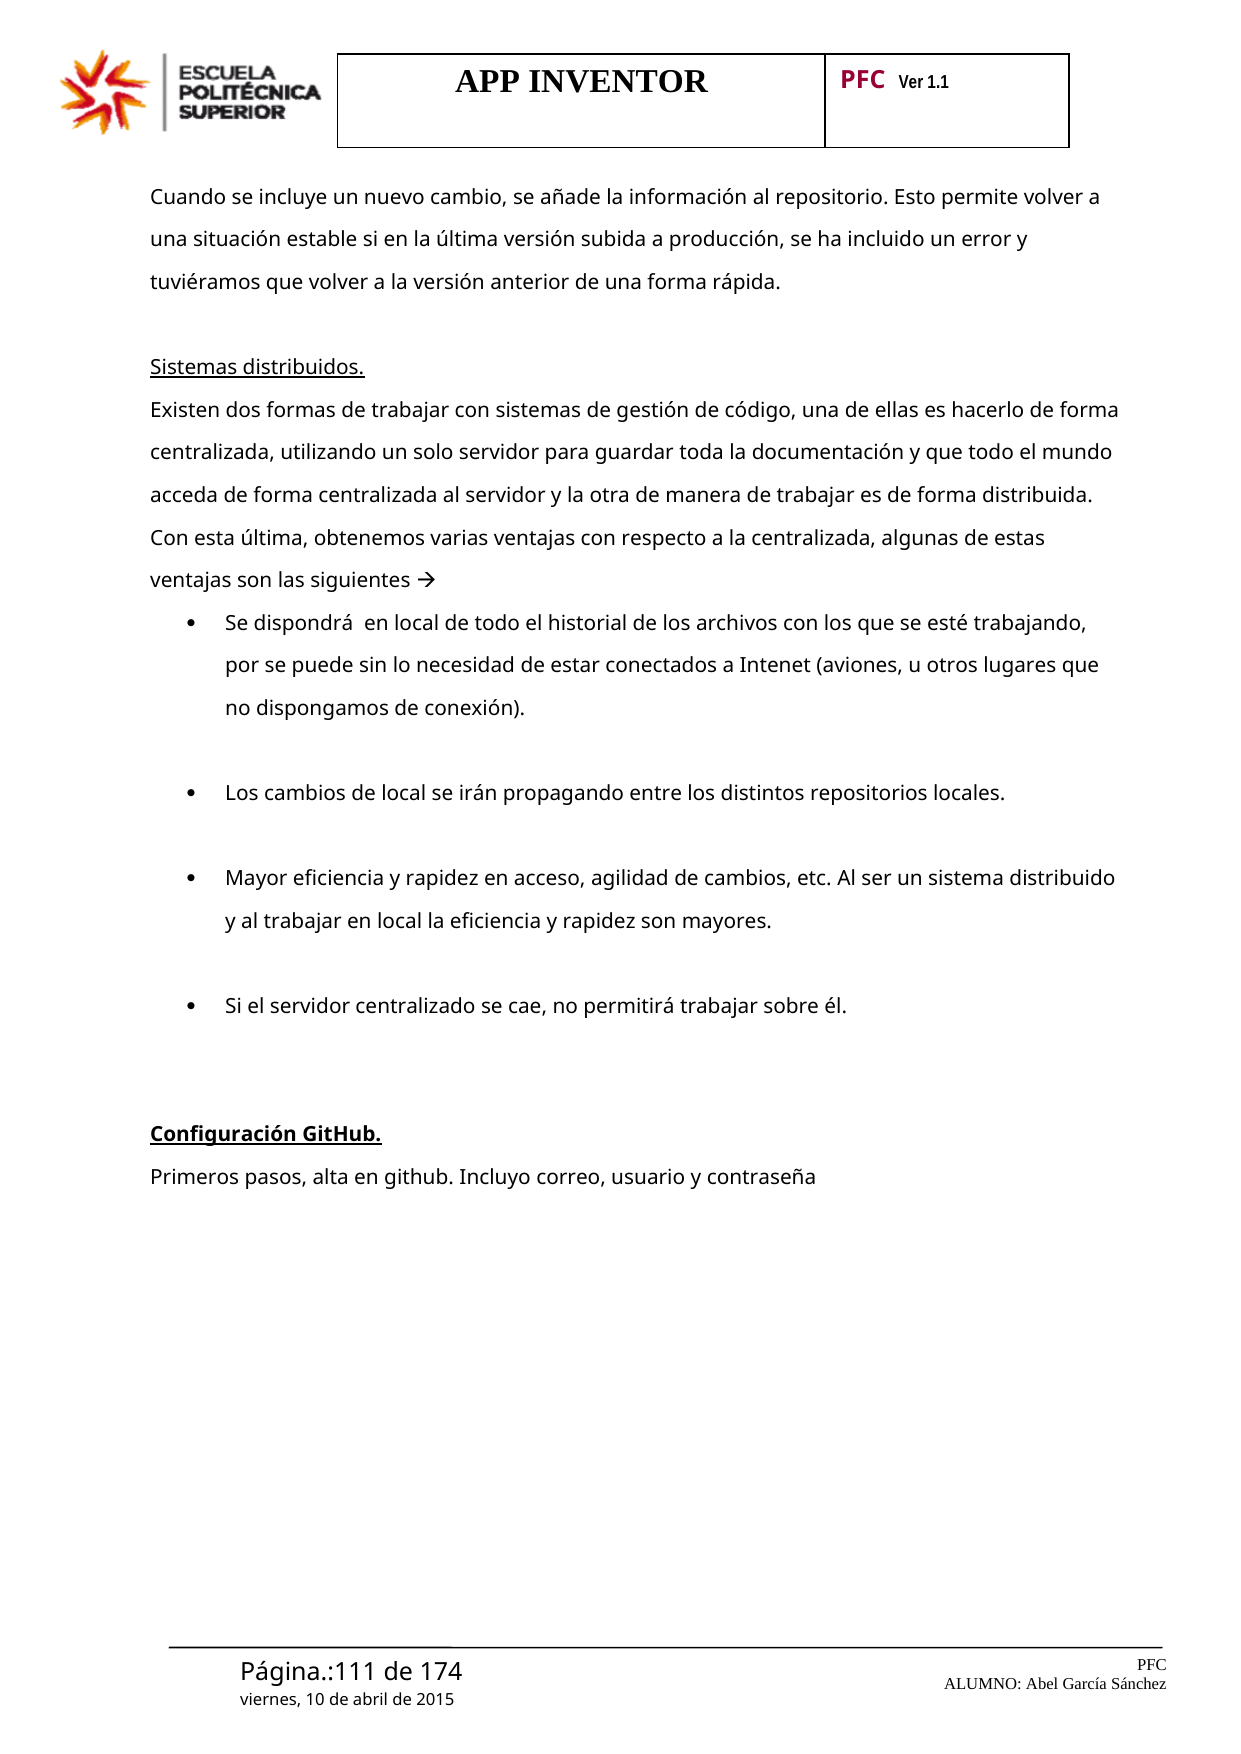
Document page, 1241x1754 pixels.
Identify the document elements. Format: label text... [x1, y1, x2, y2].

list Se dispondrá en local de todo el historial de los archivos con los que se esté trabajando, por se puede sin lo necesidad de estar conectados a Intenet (aviones, u otros lugares que no dispongamos de conexión). [187, 608, 1125, 722]
text Configuración GitHub. [150, 1119, 1125, 1148]
text Existen dos formas de trabajar con sistemas de gestión de código, una de ellas es hacerlo de forma centralizada, utilizando un solo servidor para guardar toda la documentación y que todo el mundo acceda de forma centralizada al servidor y la otra de manera de trabajar es de forma distribuida. [150, 395, 1125, 508]
text Primeros pasos, alta en github. Incluyo correo, usuario y contraseña [150, 1162, 1125, 1190]
text Con esta última, obtenemos varias ventajas con respecto a la centralizada, algunas de estas ventajas son las siguientes [150, 523, 1125, 594]
picture [60, 43, 323, 146]
text Cuando se incluye un nuevo cambio, se añade la información al repositorio. Esto permite volver a una situación estable si en la última versión subida a producción, se ha incluido un error y tuviéramos que volver a la versión anterior de una forma rápida. [150, 182, 1125, 296]
text Sistemas distribuidos. [150, 352, 1125, 381]
list Mayor eficiencia y rapidez en acceso, agilidad de cambios, etc. Al ser un sistema distribuido y al trabajar en local la eficiencia y rapidez son mayores. [187, 863, 1125, 934]
list Si el servidor centralizado se cae, no permitirá trabajar sobre él. [187, 991, 1125, 1020]
list Los cambios de local se irán propagando entre los distintos repositorios locales. [187, 778, 1125, 807]
